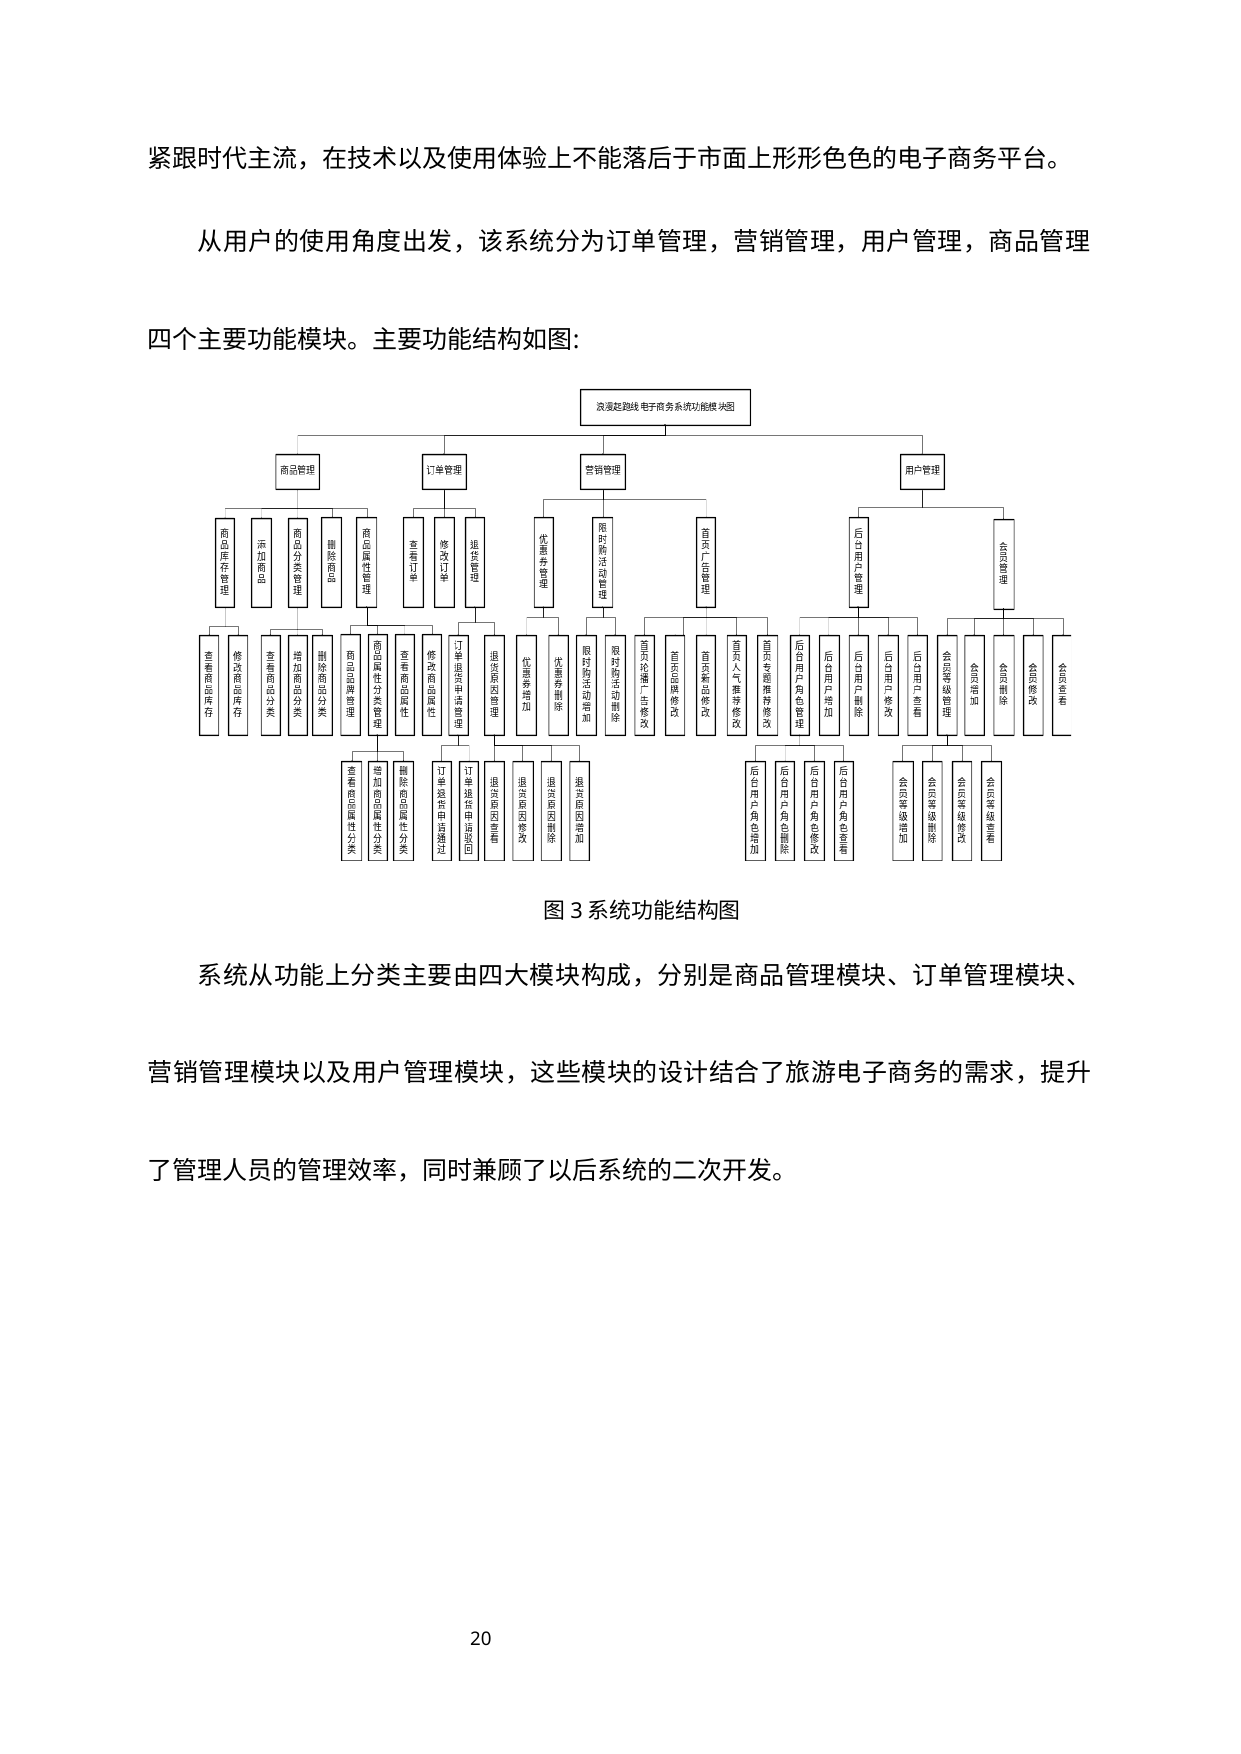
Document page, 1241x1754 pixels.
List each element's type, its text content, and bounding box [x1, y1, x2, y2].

text 系统从功能上分类主要由四大模块构成，分别是商品管理模块、订单管理模块、营销管理模块以及用户管理模块，这些模块的设计结合了旅游电子商务的需求，提升了管理人员的管理效率，同时兼顾了以后系统的二次开发。 [148, 941, 1093, 1201]
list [148, 124, 1093, 189]
list 从用户的使用角度出发，该系统分为订单管理，营销管理，用户管理，商品管理四个主要功能模块。主要功能结构如图: [148, 207, 1093, 370]
list 图 3 系统功能结构图 [148, 892, 1093, 925]
